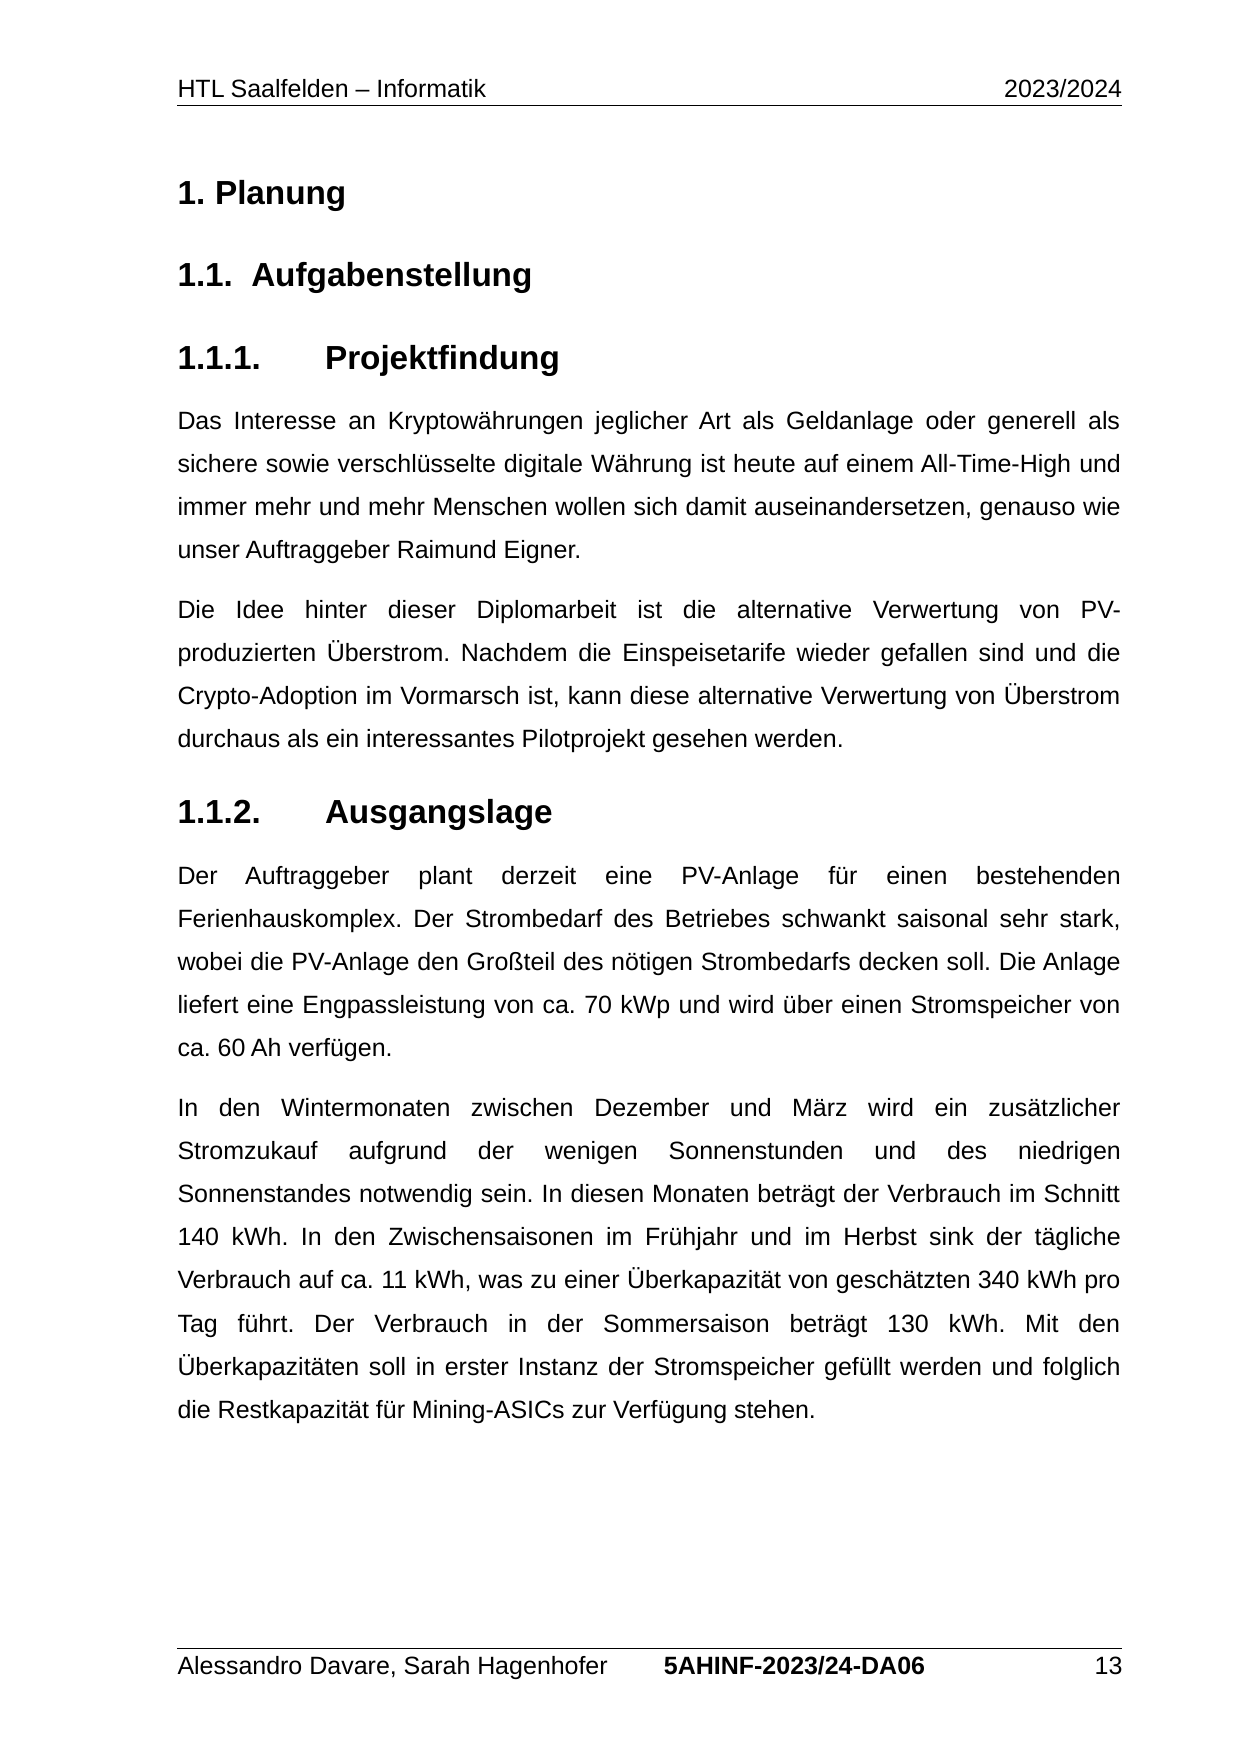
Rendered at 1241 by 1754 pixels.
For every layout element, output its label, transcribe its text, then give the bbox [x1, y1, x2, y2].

text In den Wintermonaten zwischen Dezember und März wird ein zusätzlicher Stromzukauf aufgrund der wenigen Sonnenstunden und des niedrigen Sonnenstandes notwendig sein. In diesen Monaten beträgt der Verbrauch im Schnitt 140 kWh. In den Zwischensaisonen im Frühjahr und im Herbst sink der tägliche Verbrauch auf ca. 11 kWh, was zu einer Überkapazität von geschätzten 340 kWh pro Tag führt. Der Verbrauch in der Sommersaison beträgt 130 kWh. Mit den Überkapazitäten soll in erster Instanz der Stromspeicher gefüllt werden und folglich die Restkapazität für Mining-ASICs zur Verfügung stehen. [177, 1093, 1122, 1423]
subtitle Projektfindung [177, 338, 1122, 376]
subtitle Ausgangslage [177, 793, 1122, 831]
text Die Idee hinter dieser Diplomarbeit ist die alternative Verwertung von PV-produzierten Überstrom. Nachdem die Einspeisetarife wieder gefallen sind und die Crypto-Adoption im Vormarsch ist, kann diese alternative Verwertung von Überstrom durchaus als ein interessantes Pilotprojekt gesehen werden. [177, 595, 1122, 753]
subtitle Planung [177, 173, 1122, 211]
text Das Interesse an Kryptowährungen jeglicher Art als Geldanlage oder generell als sichere sowie verschlüsselte digitale Währung ist heute auf einem All-Time-High und immer mehr und mehr Menschen wollen sich damit auseinandersetzen, genauso wie unser Auftraggeber Raimund Eigner. [177, 406, 1122, 564]
text Der Auftraggeber plant derzeit eine PV-Anlage für einen bestehenden Ferienhauskomplex. Der Strombedarf des Betriebes schwankt saisonal sehr stark, wobei die PV-Anlage den Großteil des nötigen Strombedarfs decken soll. Die Anlage liefert eine Engpassleistung von ca. 70 kWp und wird über einen Stromspeicher von ca. 60 Ah verfügen. [177, 861, 1122, 1062]
subtitle Aufgabenstellung [177, 255, 1122, 294]
